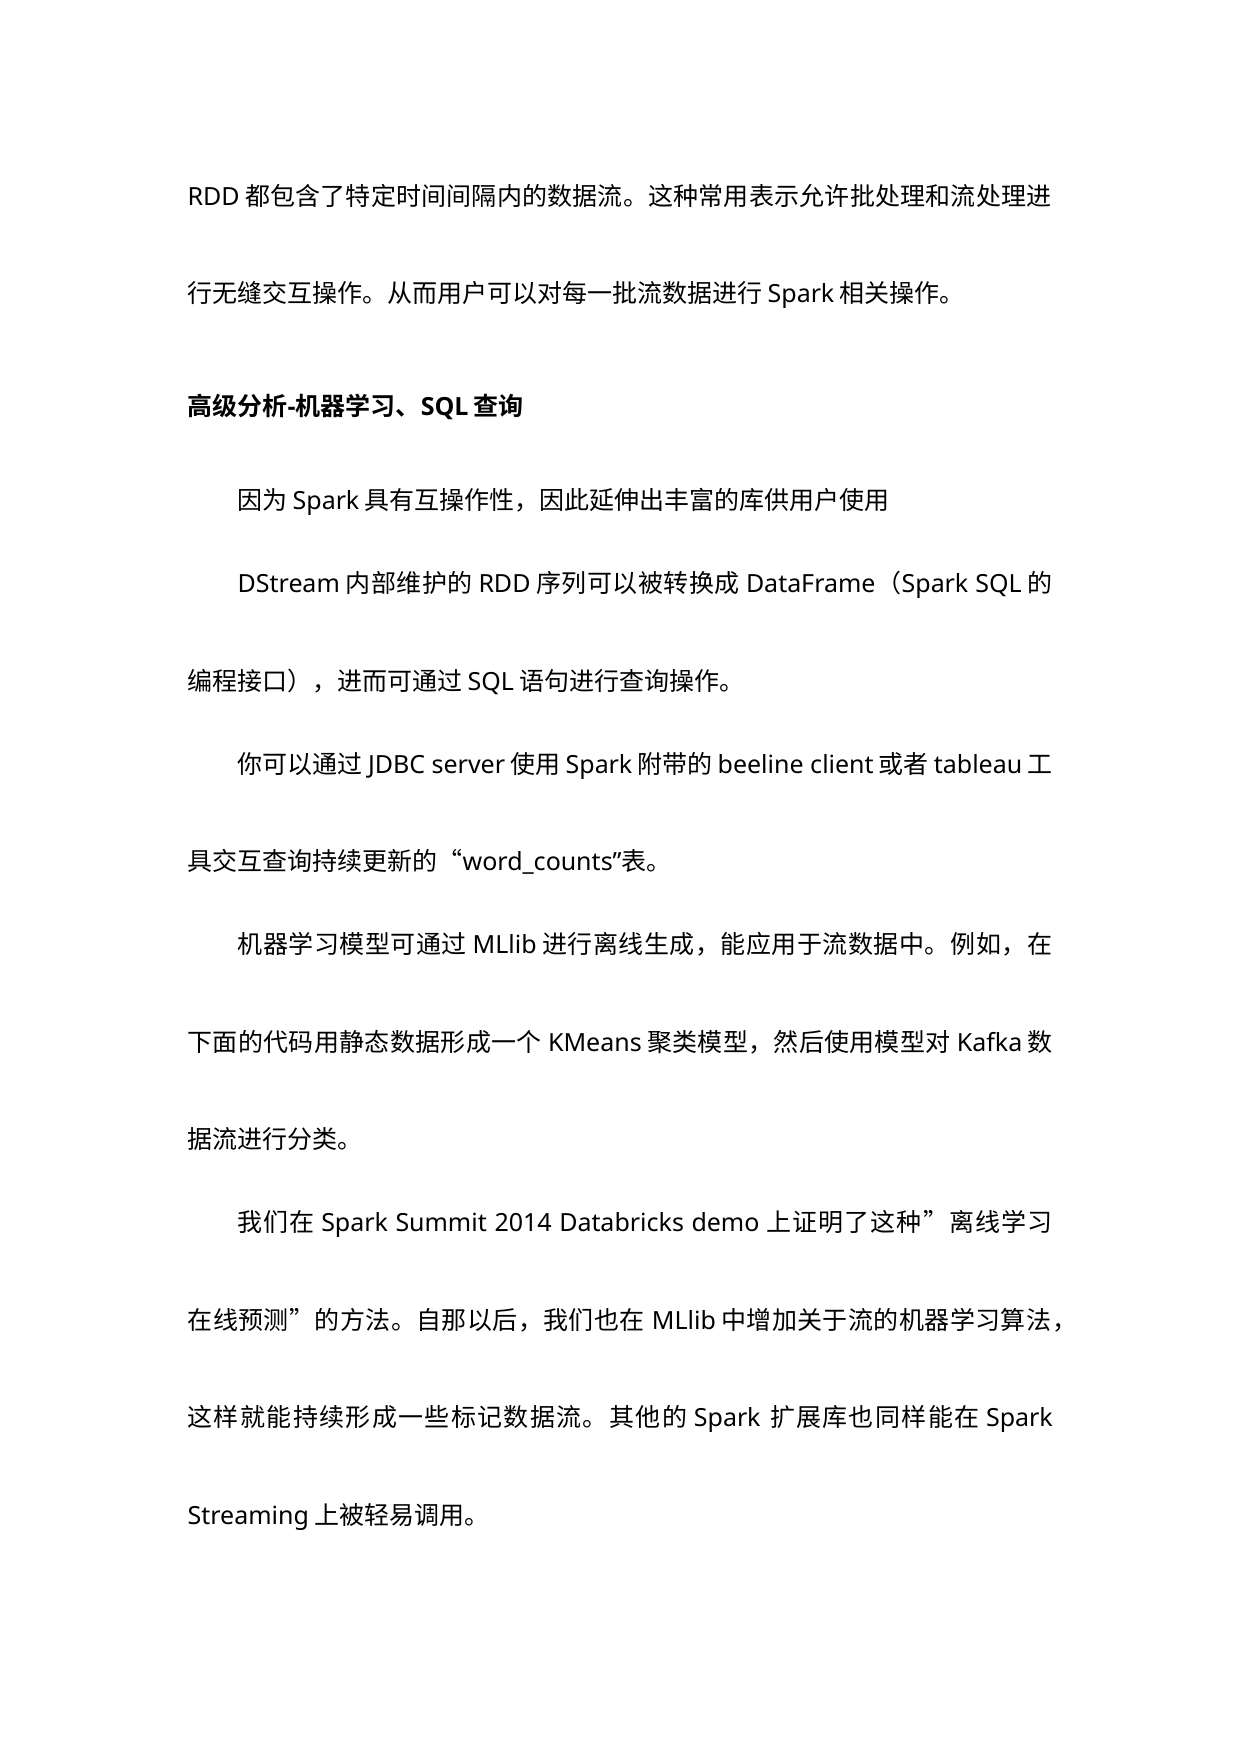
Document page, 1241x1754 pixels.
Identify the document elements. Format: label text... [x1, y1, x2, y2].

text 高级分析-机器学习、SQL查询 [187, 372, 1053, 437]
text 我们在Spark Summit 2014 Databricks demo上证明了这种”离线学习在线预测”的方法。自那以后，我们也在MLlib中增加关于流的机器学习算法，这样就能持续形成一些标记数据流。其他的Spark 扩展库也同样能在Spark Streaming上被轻易调用。 [187, 1188, 1053, 1546]
text 机器学习模型可通过MLlib进行离线生成，能应用于流数据中。例如，在下面的代码用静态数据形成一个KMeans聚类模型，然后使用模型对Kafka数据流进行分类。 [187, 910, 1053, 1170]
text 你可以通过JDBC server使用Spark附带的beeline client或者tableau工具交互查询持续更新的“word_counts”表。 [187, 730, 1053, 892]
text DStream内部维护的RDD序列可以被转换成DataFrame（Spark SQL的编程接口），进而可通过SQL语句进行查询操作。 [187, 549, 1053, 712]
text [187, 162, 1053, 324]
text 因为Spark具有互操作性，因此延伸出丰富的库供用户使用 [187, 466, 1053, 531]
